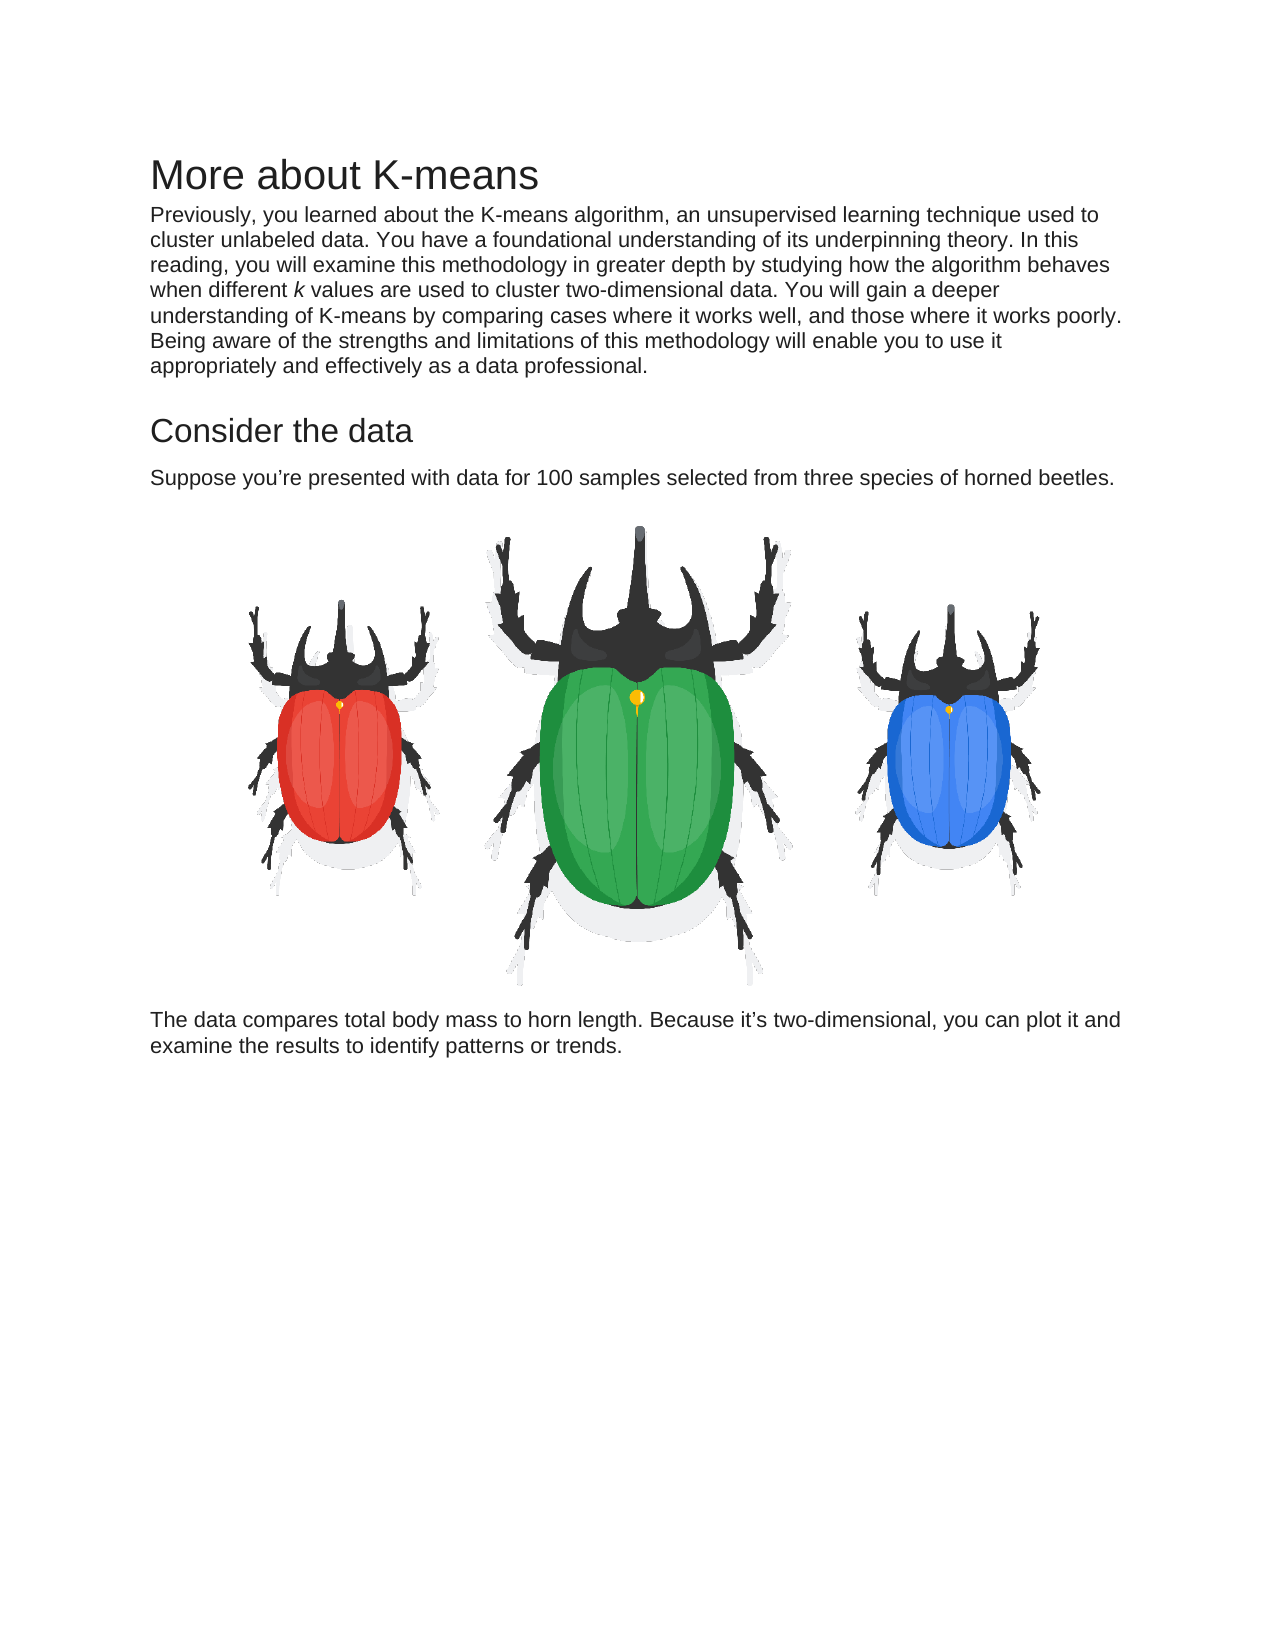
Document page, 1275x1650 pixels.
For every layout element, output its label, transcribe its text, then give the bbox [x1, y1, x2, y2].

text The data compares total body mass to horn length. Because it’s two-dimensional, you can plot it and examine the results to identify patterns or trends. [150, 1007, 1125, 1058]
text Previously, you learned about the K-means algorithm, an unsupervised learning technique used to cluster unlabeled data. You have a foundational understanding of its underpinning theory. In this reading, you will examine this methodology in greater depth by studying how the algorithm behaves when different k values are used to cluster two-dimensional data. You will gain a deeper understanding of K-means by comparing cases where it works well, and those where it works poorly. Being aware of the strengths and limitations of this methodology will enable you to use it appropriately and effectively as a data professional. [150, 202, 1125, 378]
text Suppose you’re presented with data for 100 samples selected from three species of horned beetles. [150, 464, 1125, 490]
subtitle More about K-means [150, 150, 1125, 198]
subtitle Consider the data [150, 407, 1125, 453]
picture [150, 518, 1125, 989]
